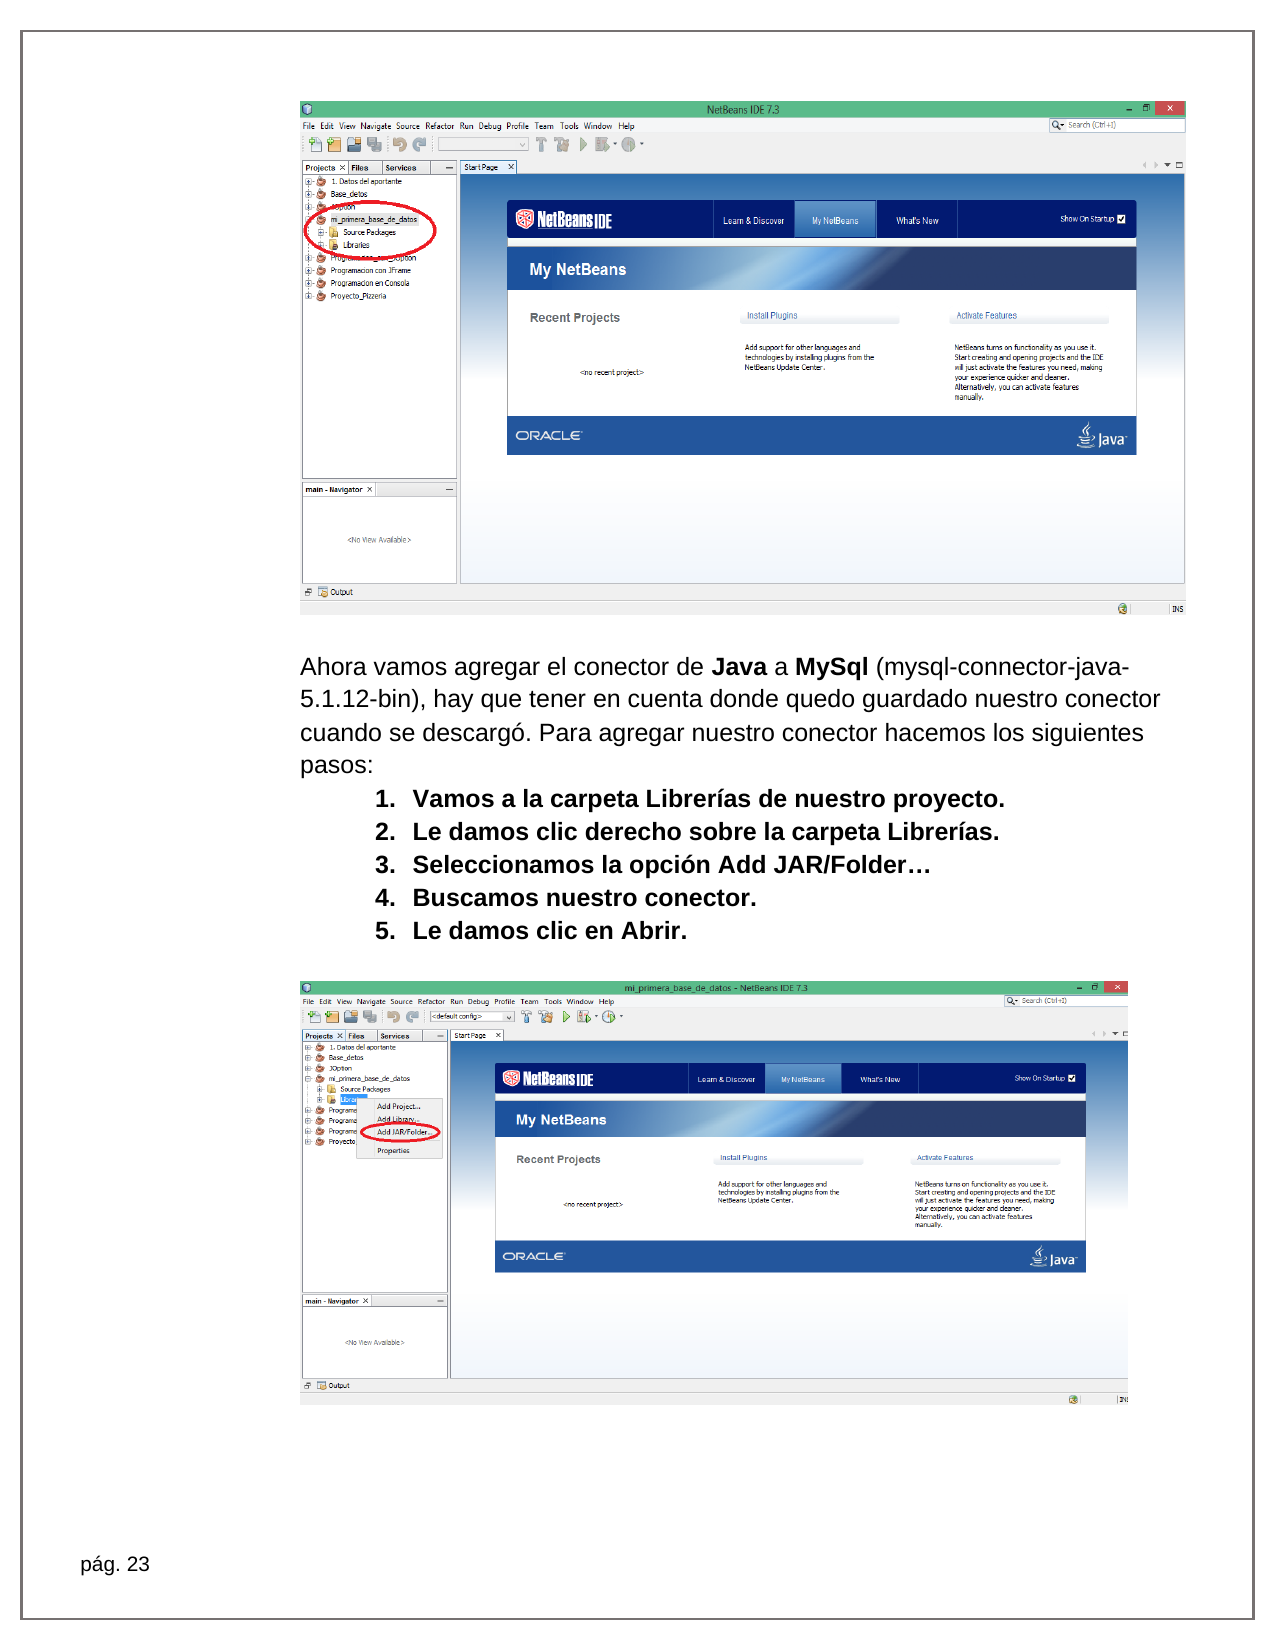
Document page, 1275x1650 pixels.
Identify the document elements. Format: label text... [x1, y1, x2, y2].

picture [300, 101, 1186, 615]
picture [300, 981, 1128, 1405]
list Seleccionamos la opción Add JAR/Folder… [375, 849, 1200, 878]
list Le damos clic derecho sobre la carpeta Librerías. [375, 817, 1200, 845]
list Ahora vamos agregar el conector de Java a MySql (mysql-connector-java-5.1.12-bin), hay que tener en cuenta donde quedo guardado nuestro conector cuando se descargó. Para agregar nuestro conector hacemos los siguientes pasos: [300, 651, 1200, 779]
list Buscamos nuestro conector. [375, 883, 1200, 911]
list Vamos a la carpeta Librerías de nuestro proyecto. [375, 783, 1200, 812]
list Le damos clic en Abrir. [375, 916, 1200, 944]
